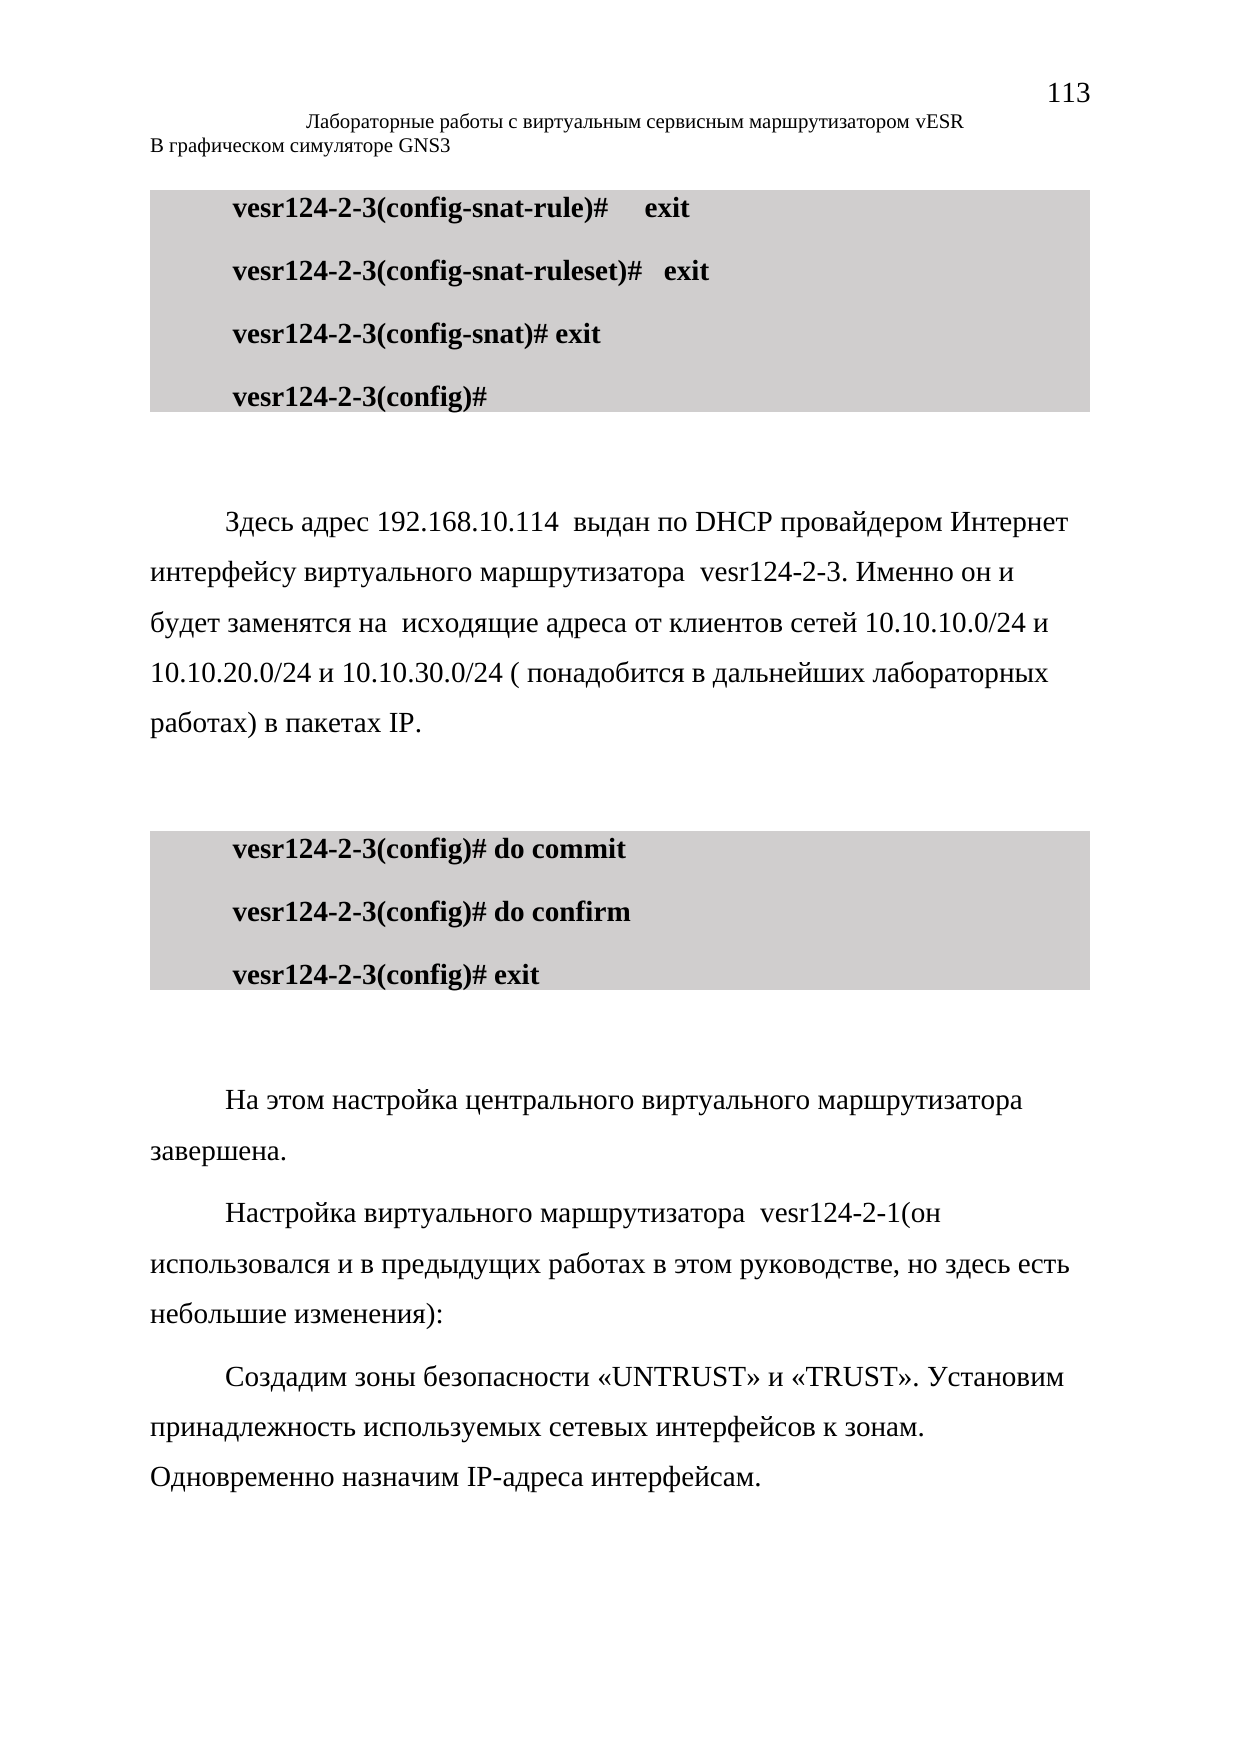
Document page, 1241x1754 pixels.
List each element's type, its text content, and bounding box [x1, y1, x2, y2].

text Создадим зоны безопасности «UNTRUST» и «TRUST». Установим принадлежность используемых сетевых интерфейсов к зонам. Одновременно назначим IP-адреса интерфейсам. [150, 1359, 1090, 1493]
text vesr124-2-3(config-snat-rule)# exit [150, 190, 1090, 224]
text На этом настройка центрального виртуального маршрутизатора завершена. [150, 1082, 1090, 1166]
text vesr124-2-3(config)# do commit [150, 831, 1090, 865]
text vesr124-2-3(config)# exit [150, 957, 1090, 990]
text vesr124-2-3(config)# do confirm [150, 894, 1090, 927]
text vesr124-2-3(config)# [150, 379, 1090, 412]
text Здесь адрес 192.168.10.114 выдан по DHCP провайдером Интернет интерфейсу виртуального маршрутизатора vesr124-2-3. Именно он и будет заменятся на исходящие адреса от клиентов сетей 10.10.10.0/24 и 10.10.20.0/24 и 10.10.30.0/24 ( понадобится в дальнейших лабораторных работах) в пакетах IP. [150, 504, 1090, 739]
text vesr124-2-3(config-snat-ruleset)# exit [150, 253, 1090, 287]
text Настройка виртуального маршрутизатора vesr124-2-1(он использовался и в предыдущих работах в этом руководстве, но здесь есть небольшие изменения): [150, 1196, 1090, 1330]
text vesr124-2-3(config-snat)# exit [150, 316, 1090, 349]
